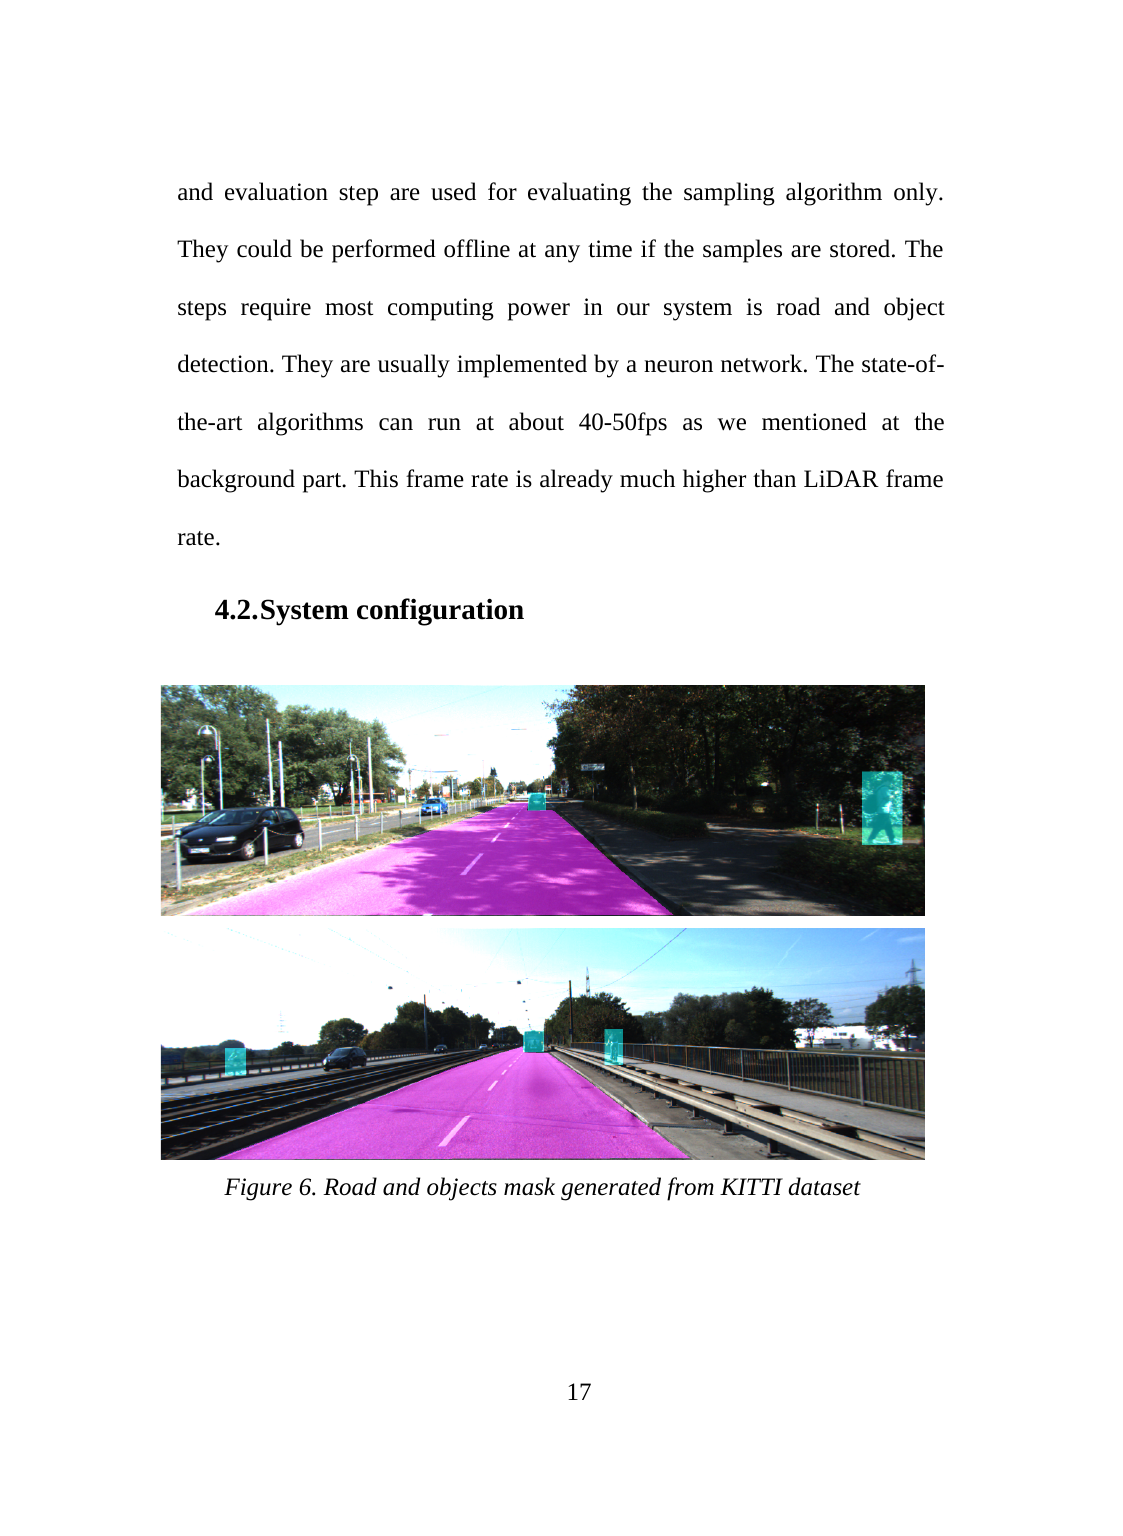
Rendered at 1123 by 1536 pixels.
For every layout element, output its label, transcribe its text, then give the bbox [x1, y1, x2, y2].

picture [160, 928, 925, 1160]
picture [160, 685, 925, 916]
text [177, 177, 945, 551]
list System configuration [214, 592, 945, 626]
